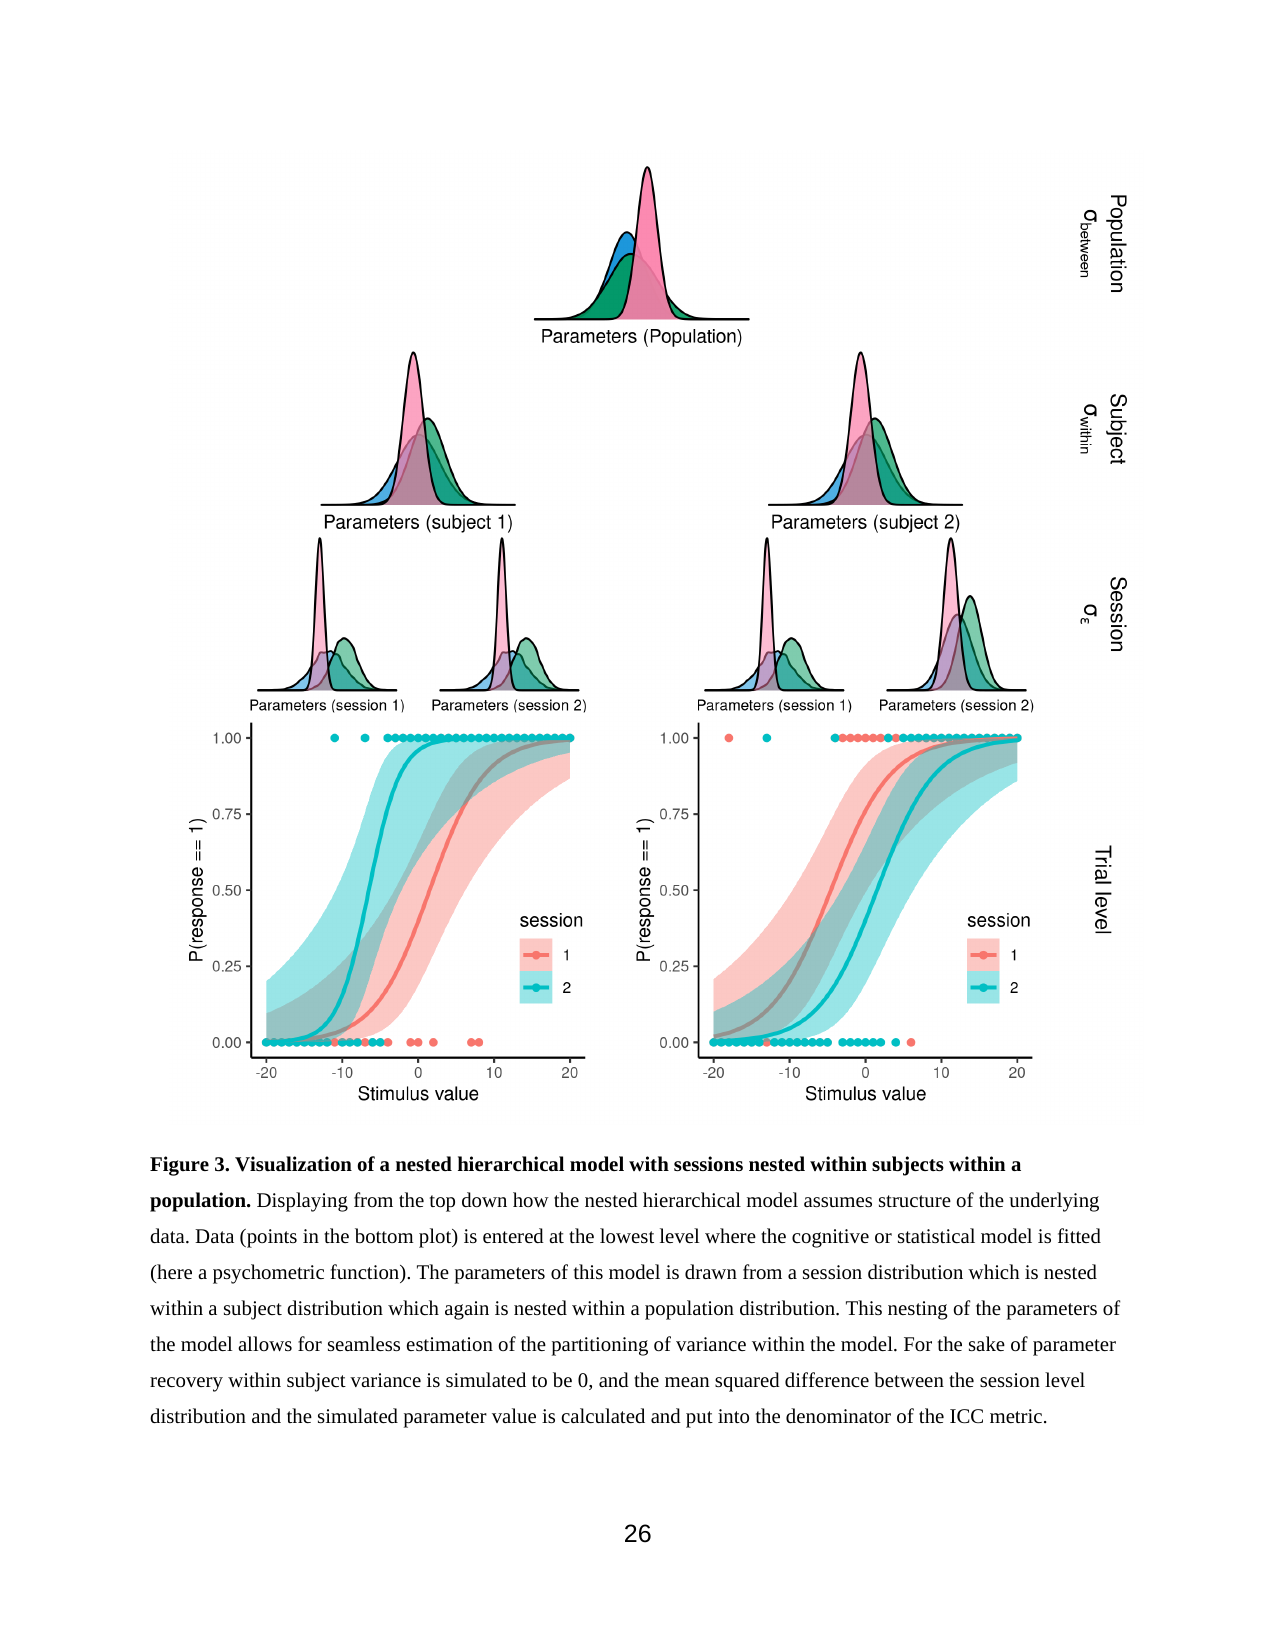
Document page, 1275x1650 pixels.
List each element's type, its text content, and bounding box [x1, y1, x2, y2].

picture [168, 150, 1144, 1125]
text Figure 3. Visualization of a nested hierarchical model with sessions nested within subjects within a population. Displaying from the top down how the nested hierarchical model assumes structure of the underlying data. Data (points in the bottom plot) is entered at the lowest level where the cognitive or statistical model is fitted (here a psychometric function). The parameters of this model is drawn from a session distribution which is nested within a subject distribution which again is nested within a population distribution. This nesting of the parameters of the model allows for seamless estimation of the partitioning of variance within the model. For the sake of parameter recovery within subject variance is simulated to be 0, and the mean squared difference between the session level distribution and the simulated parameter value is calculated and put into the denominator of the ICC metric. [150, 1152, 1125, 1428]
